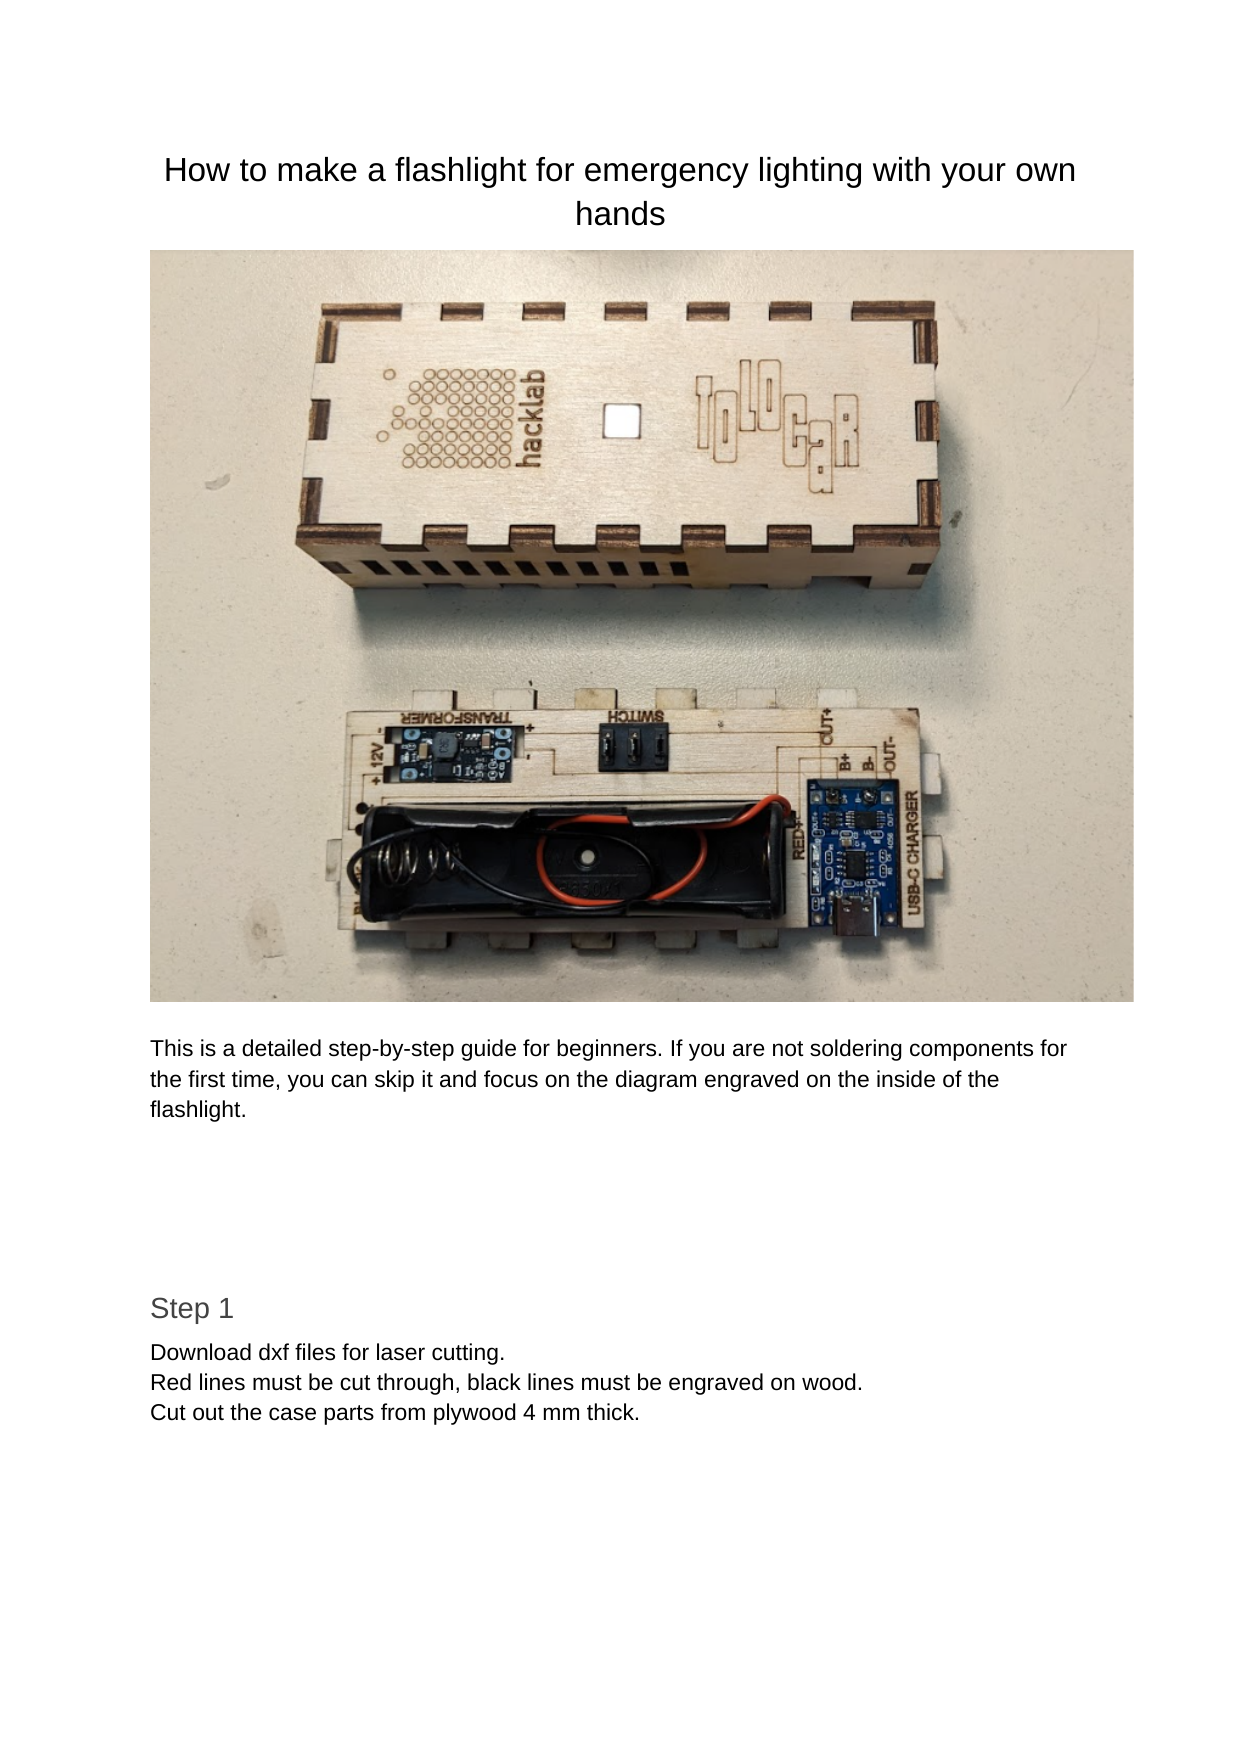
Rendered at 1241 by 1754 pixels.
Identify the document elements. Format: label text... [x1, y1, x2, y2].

text Download dxf files for laser cutting. [150, 1338, 1090, 1365]
subtitle Step 1 [150, 1292, 1090, 1325]
text This is a detailed step-by-step guide for beginners. If you are not soldering components for the first time, you can skip it and focus on the diagram engraved on the inside of the flashlight. [150, 1035, 1090, 1122]
subtitle How to make a flashlight for emergency lighting with your own hands [150, 150, 1090, 233]
text Red lines must be cut through, black lines must be engraved on wood. [150, 1369, 1090, 1395]
picture [150, 250, 1134, 1002]
text Cut out the case parts from plywood 4 mm thick. [150, 1399, 1090, 1425]
